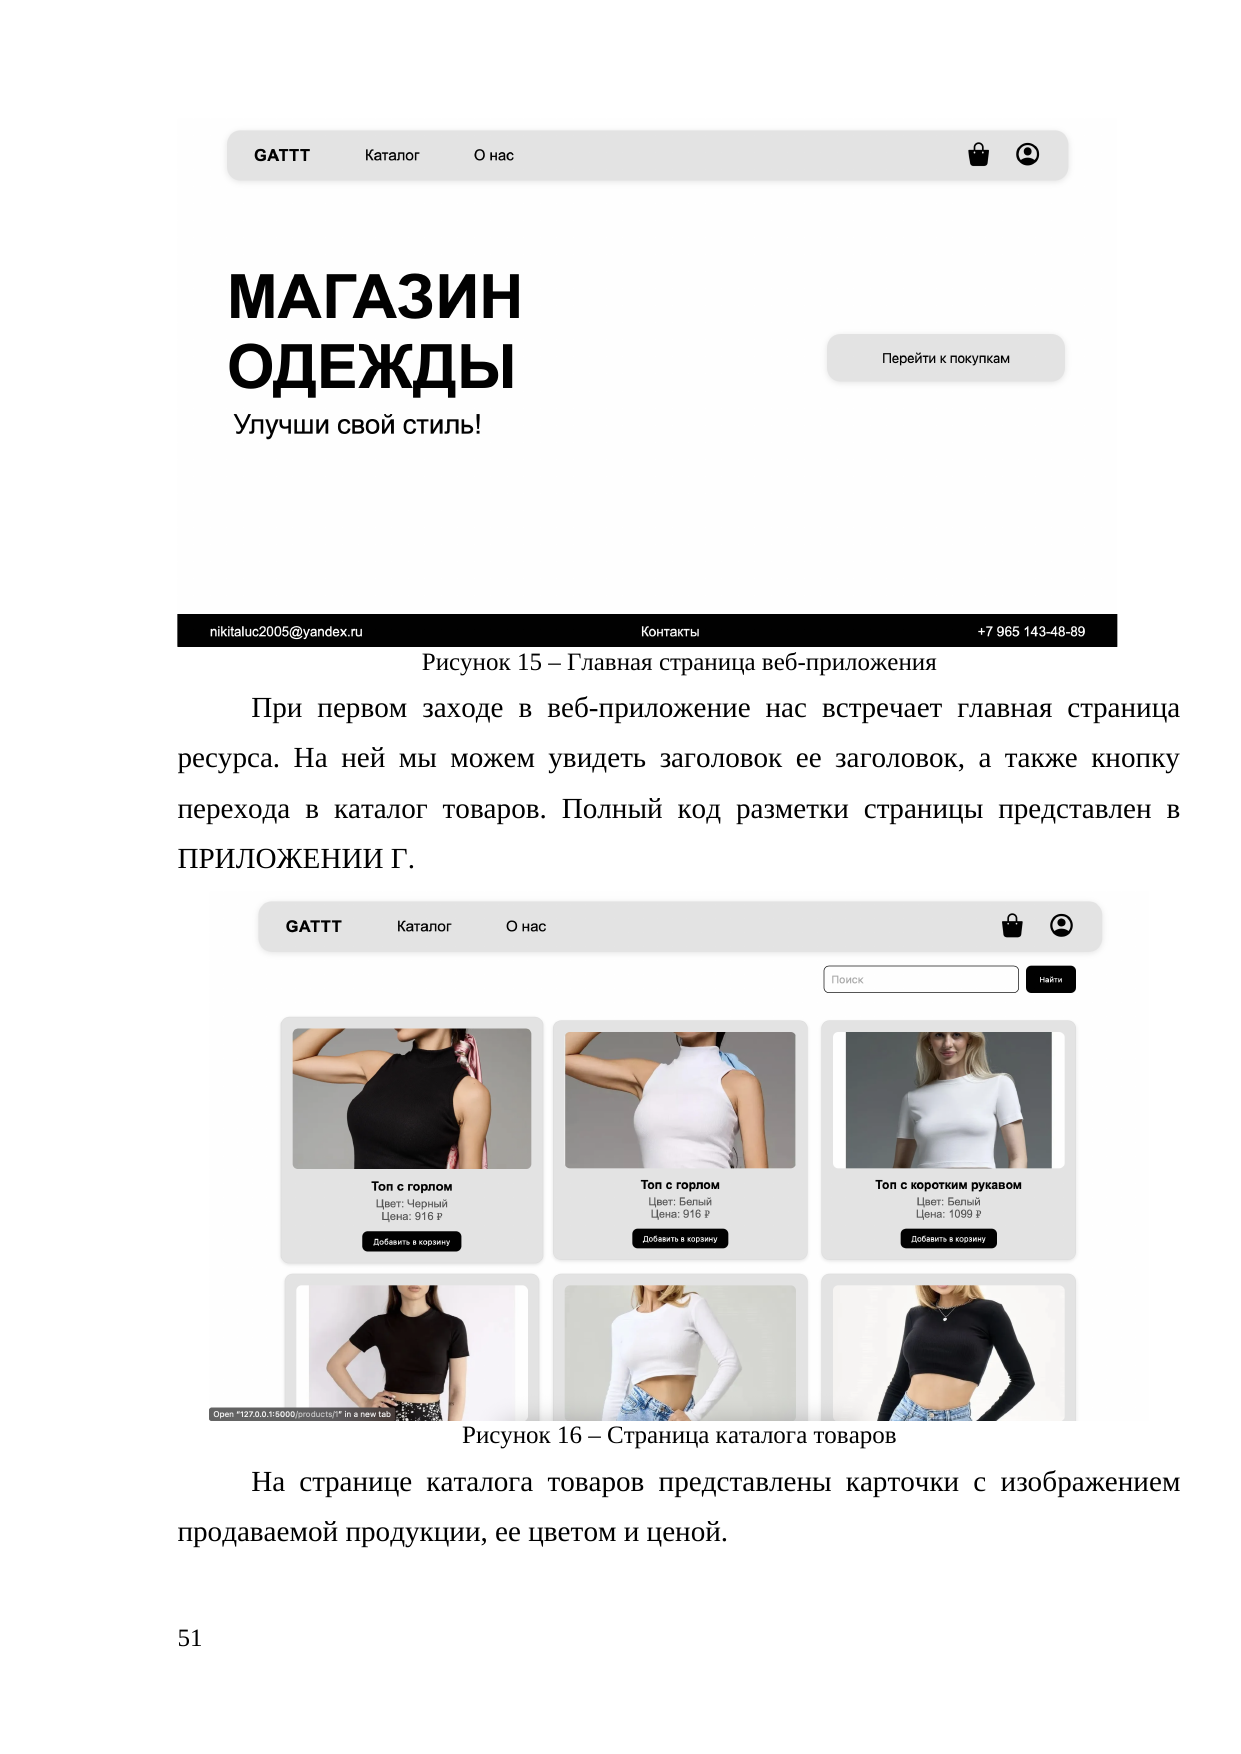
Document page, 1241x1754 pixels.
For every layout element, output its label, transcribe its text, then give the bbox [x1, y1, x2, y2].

text На странице каталога товаров представлены карточки с изображением продаваемой продукции, ее цветом и ценой. [177, 1464, 1181, 1548]
text При первом заходе в веб-приложение нас встречает главная страница ресурса. На ней мы можем увидеть заголовок ее заголовок, а также кнопку перехода в каталог товаров. Полный код разметки страницы представлен в ПРИЛОЖЕНИИ Г. [177, 690, 1181, 875]
picture [177, 118, 1118, 647]
text Рисунок 16 – Страница каталога товаров [177, 1421, 1181, 1449]
text Рисунок 15 – Главная страница веб-приложения [177, 647, 1181, 676]
picture [209, 891, 1150, 1421]
